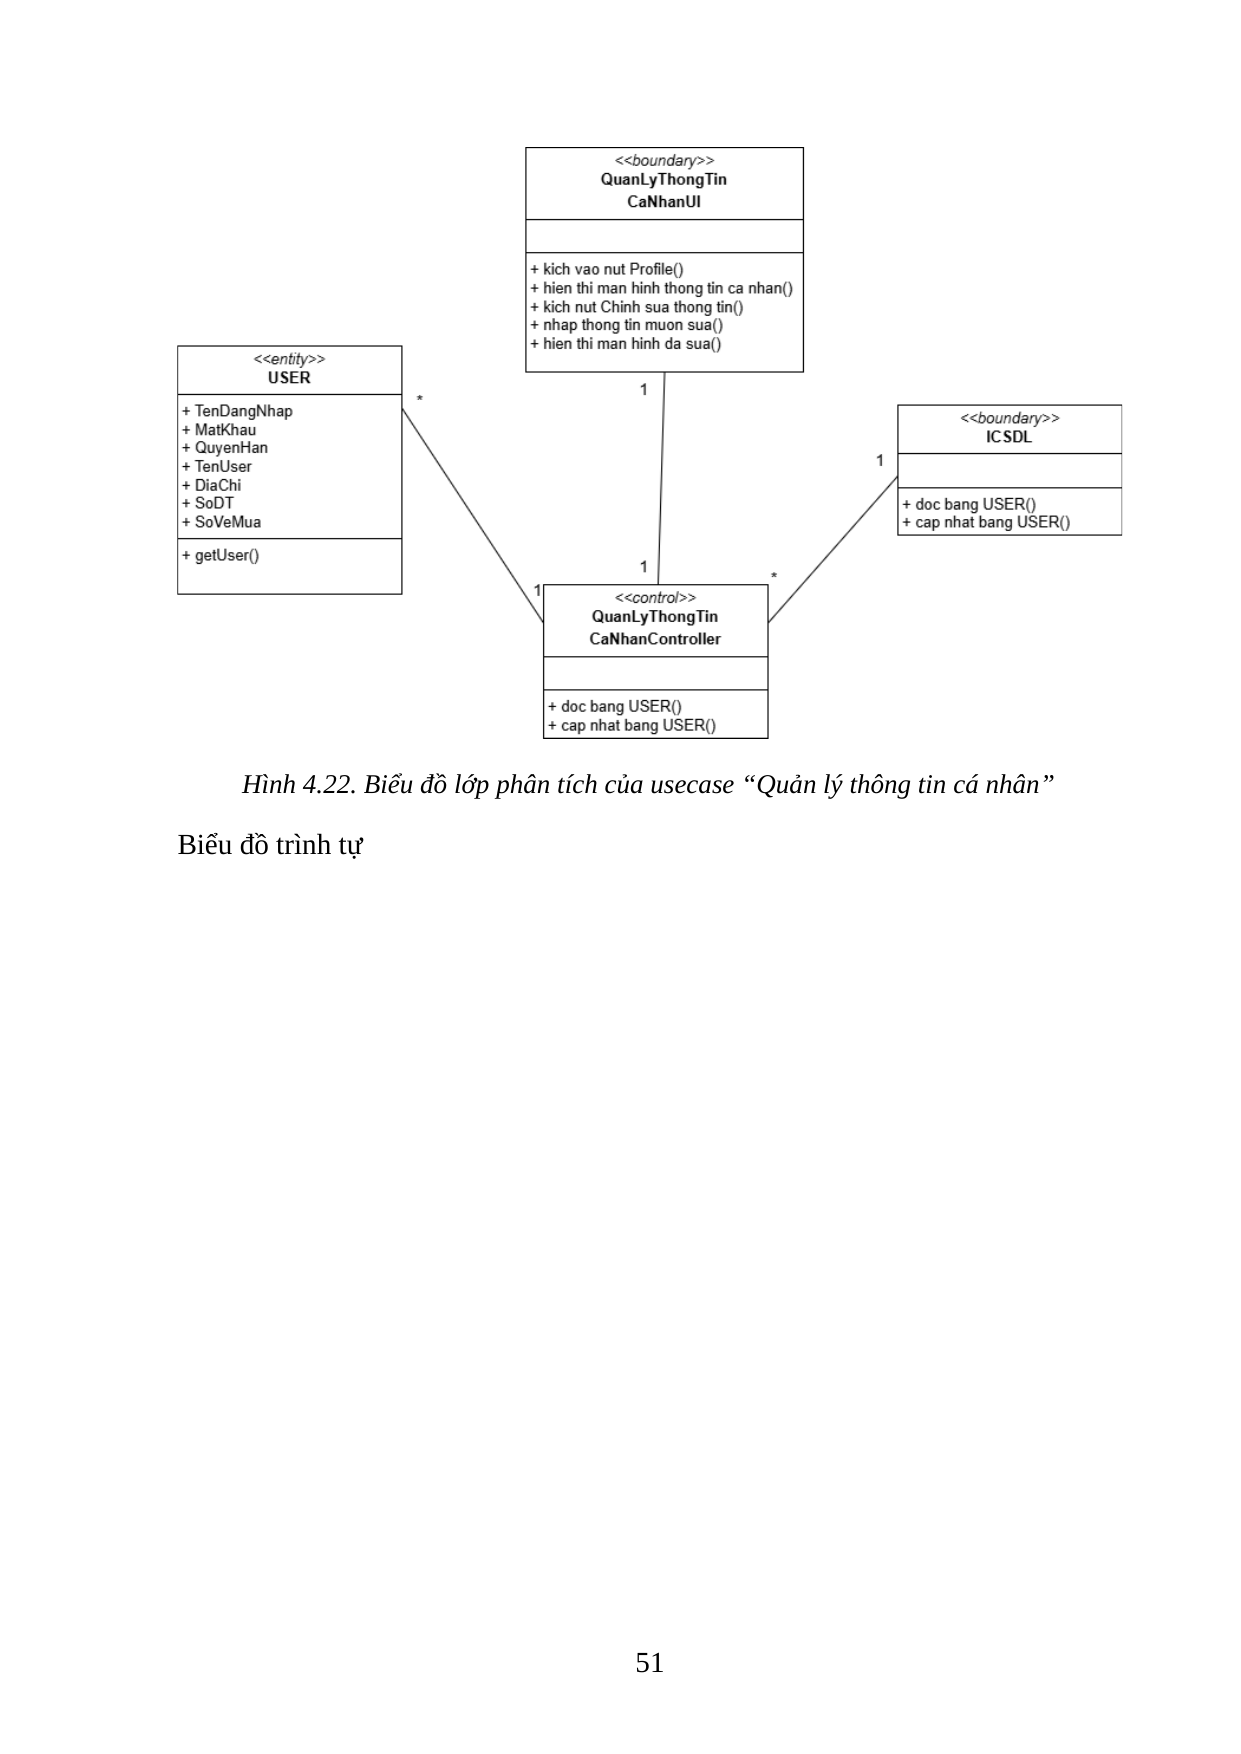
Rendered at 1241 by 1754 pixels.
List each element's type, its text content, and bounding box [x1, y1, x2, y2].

text Biểu đồ trình tự [177, 827, 1122, 861]
picture [177, 147, 1123, 739]
